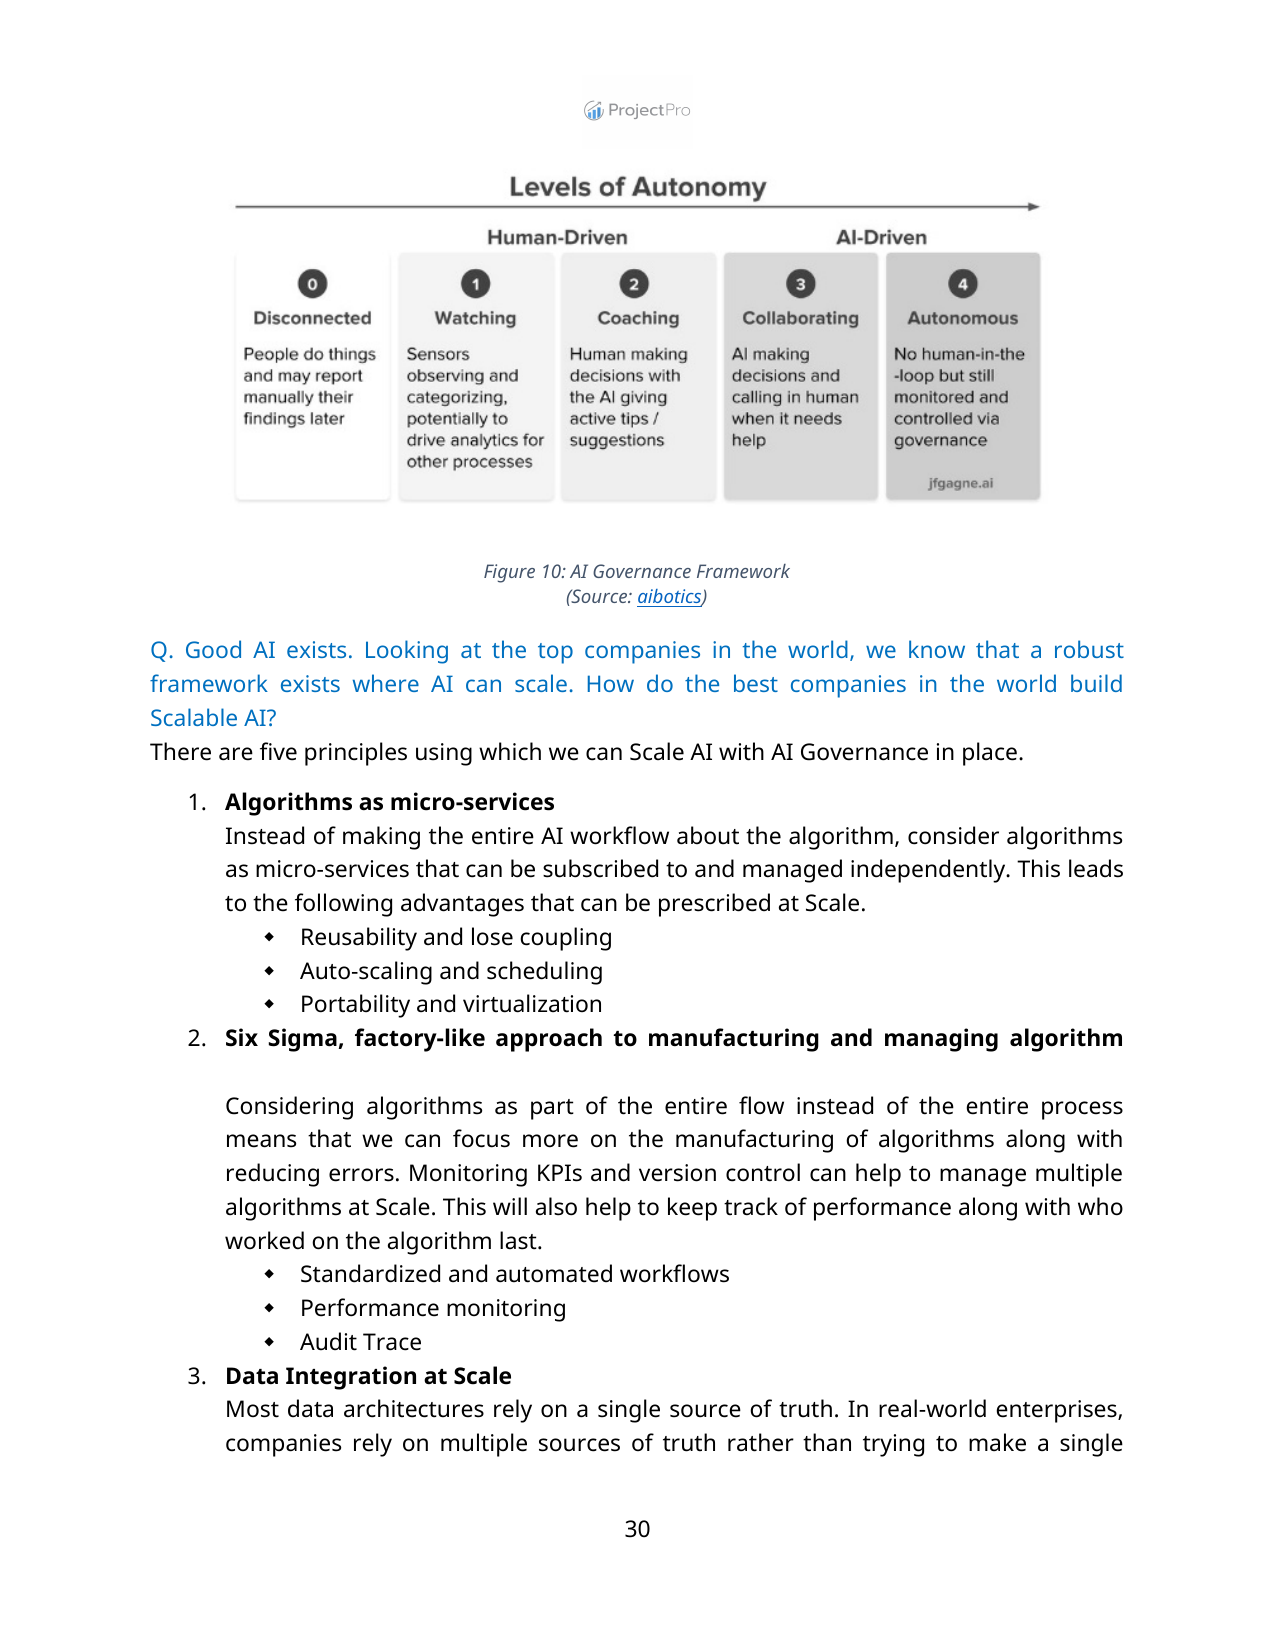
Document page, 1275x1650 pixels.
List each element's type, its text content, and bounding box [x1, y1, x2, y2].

list Performance monitoring [262, 1292, 1125, 1323]
list Auto-scaling and scheduling [262, 955, 1125, 986]
text There are five principles using which we can Scale AI with AI Governance in place. [150, 736, 1125, 767]
picture [582, 75, 693, 149]
list Reusability and lose coupling [262, 921, 1125, 952]
list Six Sigma, factory-like approach to manufacturing and managing algorithm Considering algorithms as part of the entire flow instead of the entire process means that we can focus more on the manufacturing of algorithms along with reducing errors. Monitoring KPIs and version control can help to manage multiple algorithms at Scale. This will also help to keep track of performance along with who worked on the algorithm last. [187, 1022, 1125, 1256]
text Figure 10: AI Governance Framework (Source: aibotics) [150, 558, 1125, 609]
list Audit Trace [262, 1326, 1125, 1357]
list Algorithms as micro-services Instead of making the entire AI workflow about the algorithm, consider algorithms as micro-services that can be subscribed to and managed independently. This leads to the following advantages that can be prescribed at Scale. [187, 786, 1125, 918]
subtitle Q. Good AI exists. Looking at the top companies in the world, we know that a robust framework exists where AI can scale. How do the best companies in the world build Scalable AI? [150, 634, 1125, 733]
picture [209, 150, 1065, 539]
list Standardized and automated workflows [262, 1258, 1125, 1290]
list Portability and virtualization [262, 988, 1125, 1020]
